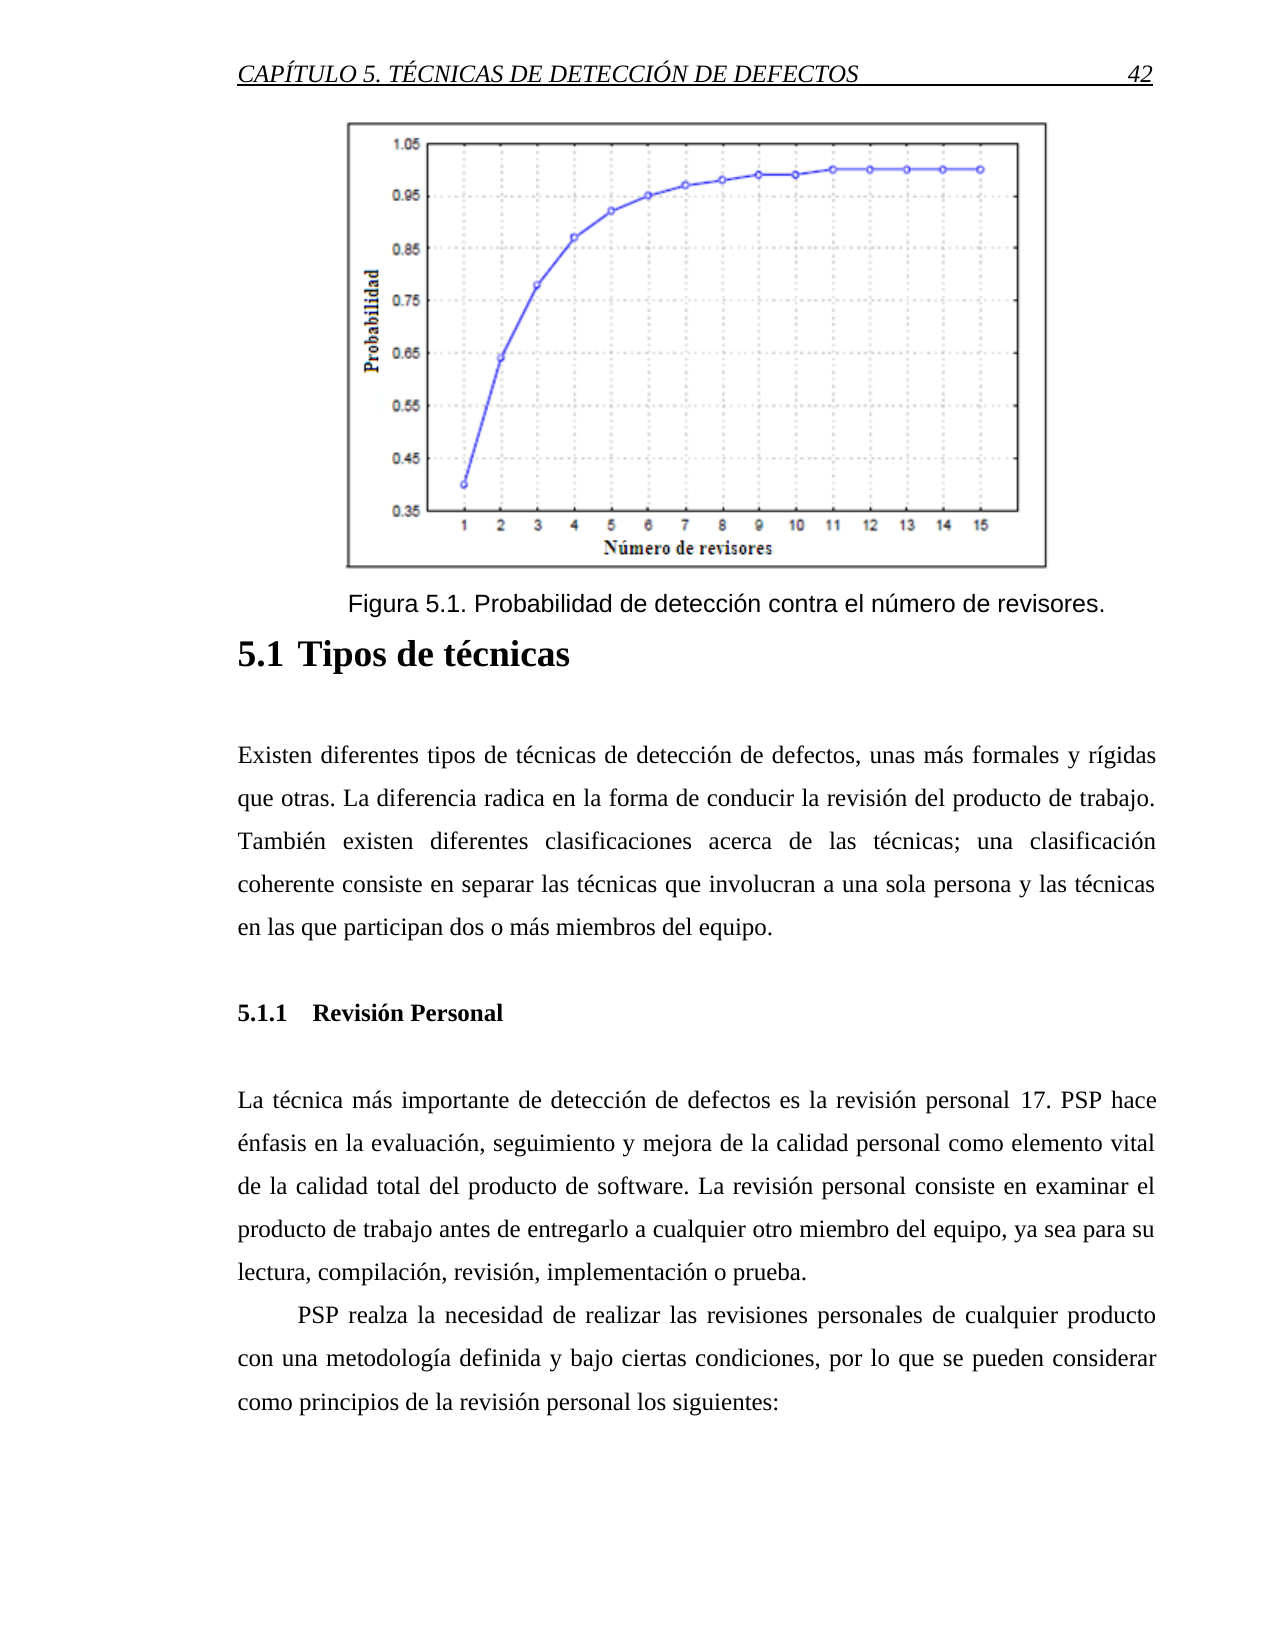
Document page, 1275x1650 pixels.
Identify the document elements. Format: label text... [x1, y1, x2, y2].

picture [341, 118, 1053, 575]
text La técnica más importante de detección de defectos es la revisión personal . PSP hace énfasis en la evaluación, seguimiento y mejora de la calidad personal como elemento vital de la calidad total del producto de software. La revisión personal consiste en examinar el producto de trabajo antes de entregarlo a cualquier otro miembro del equipo, ya sea para su lectura, compilación, revisión, implementación o prueba. [237, 1085, 1157, 1286]
subtitle Tipos de técnicas [237, 632, 1157, 675]
text PSP realza la necesidad de realizar las revisiones personales de cualquier producto con una metodología definida y bajo ciertas condiciones, por lo que se pueden considerar como principios de la revisión personal los siguientes: [237, 1300, 1157, 1415]
text Figura 5.1. Probabilidad de detección contra el número de revisores. [237, 589, 1157, 617]
text Existen diferentes tipos de técnicas de detección de defectos, unas más formales y rígidas que otras. La diferencia radica en la forma de conducir la revisión del producto de trabajo. También existen diferentes clasificaciones acerca de las técnicas; una clasificación coherente consiste en separar las técnicas que involucran a una sola persona y las técnicas en las que participan dos o más miembros del equipo. [237, 740, 1157, 941]
subtitle Revisión Personal [237, 998, 1157, 1027]
